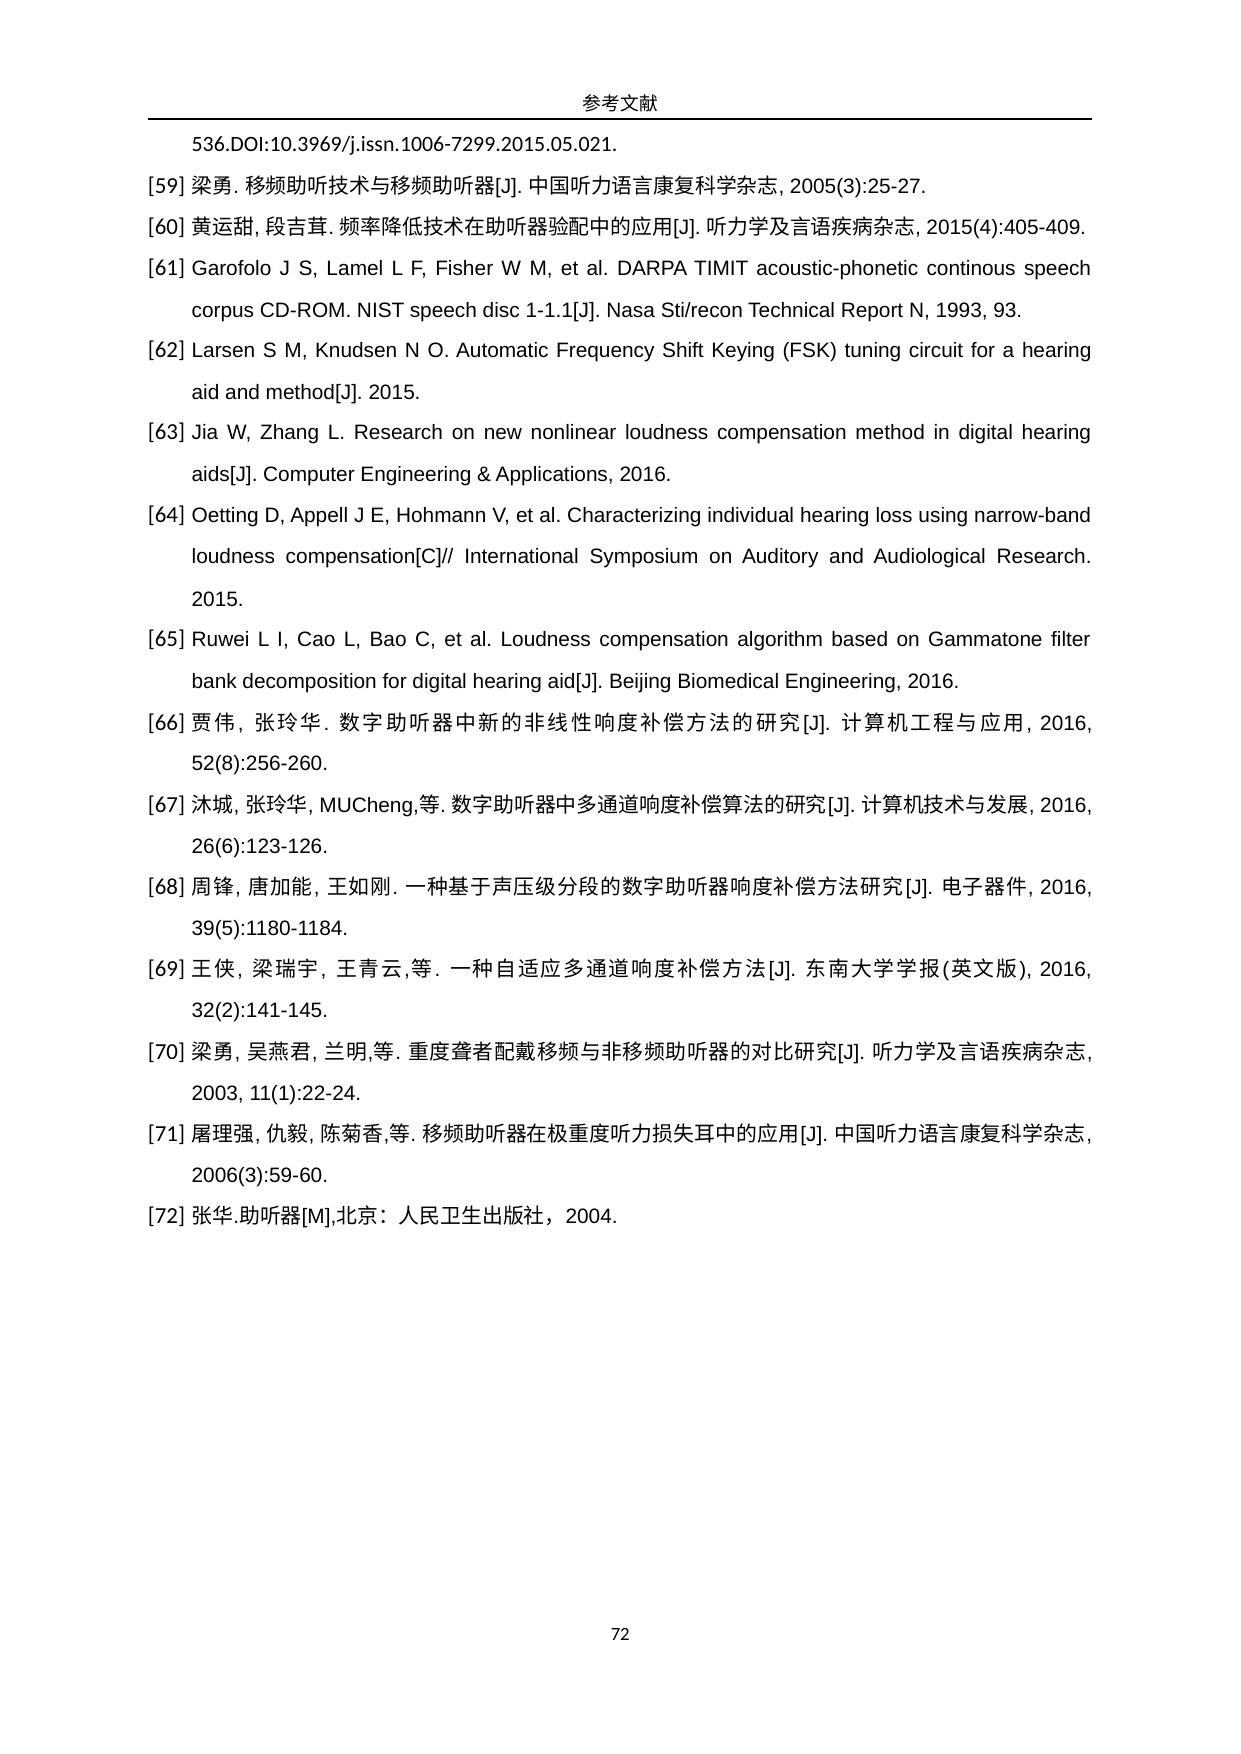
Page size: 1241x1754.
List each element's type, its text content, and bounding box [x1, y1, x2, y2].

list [148, 126, 1092, 160]
list 贾伟, 张玲华. 数字助听器中新的非线性响度补偿方法的研究[J]. 计算机工程与应用, 2016, 52(8):256-260. [148, 704, 1092, 780]
list 梁勇, 吴燕君, 兰明,等. 重度聋者配戴移频与非移频助听器的对比研究[J]. 听力学及言语疾病杂志, 2003, 11(1):22-24. [148, 1033, 1092, 1109]
list Garofolo J S, Lamel L F, Fisher W M, et al. DARPA TIMIT acoustic-phonetic continous speech corpus CD-ROM. NIST speech disc 1-1.1[J]. Nasa Sti/recon Technical Report N, 1993, 93. [148, 250, 1092, 326]
list Ruwei L I, Cao L, Bao C, et al. Loudness compensation algorithm based on Gammatone filter bank decomposition for digital hearing aid[J]. Beijing Biomedical Engineering, 2016. [148, 622, 1092, 698]
list 王侠, 梁瑞宇, 王青云,等. 一种自适应多通道响度补偿方法[J]. 东南大学学报(英文版), 2016, 32(2):141-145. [148, 951, 1092, 1027]
list 黄运甜, 段吉茸. 频率降低技术在助听器验配中的应用[J]. 听力学及言语疾病杂志, 2015(4):405-409. [148, 208, 1092, 242]
list Larsen S M, Knudsen N O. Automatic Frequency Shift Keying (FSK) tuning circuit for a hearing aid and method[J]. 2015. [148, 332, 1092, 409]
list 屠理强, 仇毅, 陈菊香,等. 移频助听器在极重度听力损失耳中的应用[J]. 中国听力语言康复科学杂志, 2006(3):59-60. [148, 1115, 1092, 1192]
list 沐城, 张玲华, MUCheng,等. 数字助听器中多通道响度补偿算法的研究[J]. 计算机技术与发展, 2016, 26(6):123-126. [148, 786, 1092, 862]
list 张华.助听器[M],北京：人民卫生出版社，2004. [148, 1198, 1092, 1232]
list Oetting D, Appell J E, Hohmann V, et al. Characterizing individual hearing loss using narrow-band loudness compensation[C]// International Symposium on Auditory and Audiological Research. 2015. [148, 497, 1092, 616]
list Jia W, Zhang L. Research on new nonlinear loudness compensation method in digital hearing aids[J]. Computer Engineering & Applications, 2016. [148, 414, 1092, 491]
list 梁勇. 移频助听技术与移频助听器[J]. 中国听力语言康复科学杂志, 2005(3):25-27. [148, 167, 1092, 201]
list 周锋, 唐加能, 王如刚. 一种基于声压级分段的数字助听器响度补偿方法研究[J]. 电子器件, 2016, 39(5):1180-1184. [148, 868, 1092, 945]
